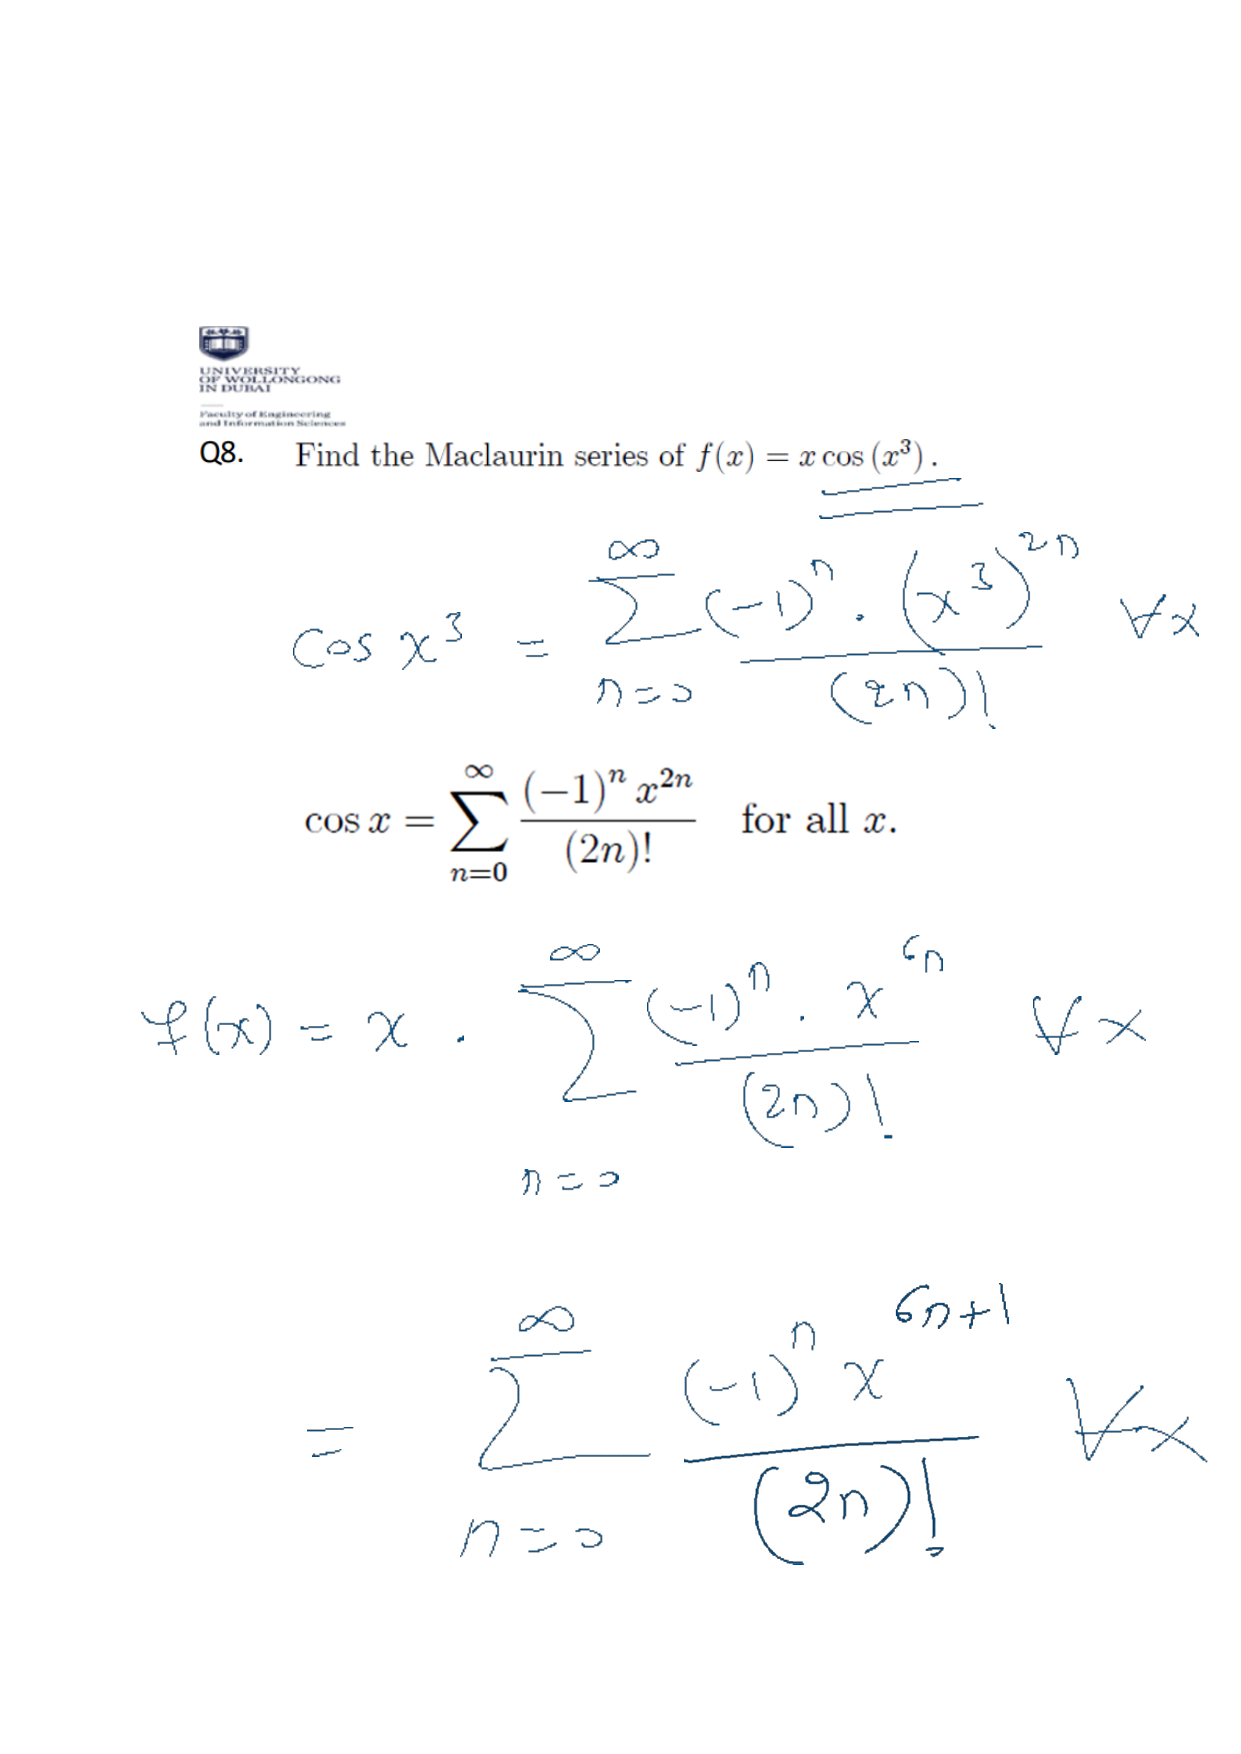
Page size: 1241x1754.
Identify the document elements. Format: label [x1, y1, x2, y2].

picture [460, 1283, 1009, 1565]
picture [550, 944, 600, 962]
picture [150, 532, 1199, 889]
picture [647, 962, 919, 1148]
picture [1033, 996, 1146, 1055]
picture [522, 1169, 619, 1195]
picture [518, 980, 638, 1102]
picture [1066, 1378, 1209, 1464]
picture [141, 995, 464, 1055]
picture [312, 1449, 343, 1457]
picture [150, 290, 1091, 519]
picture [307, 1427, 355, 1433]
picture [847, 935, 943, 1020]
